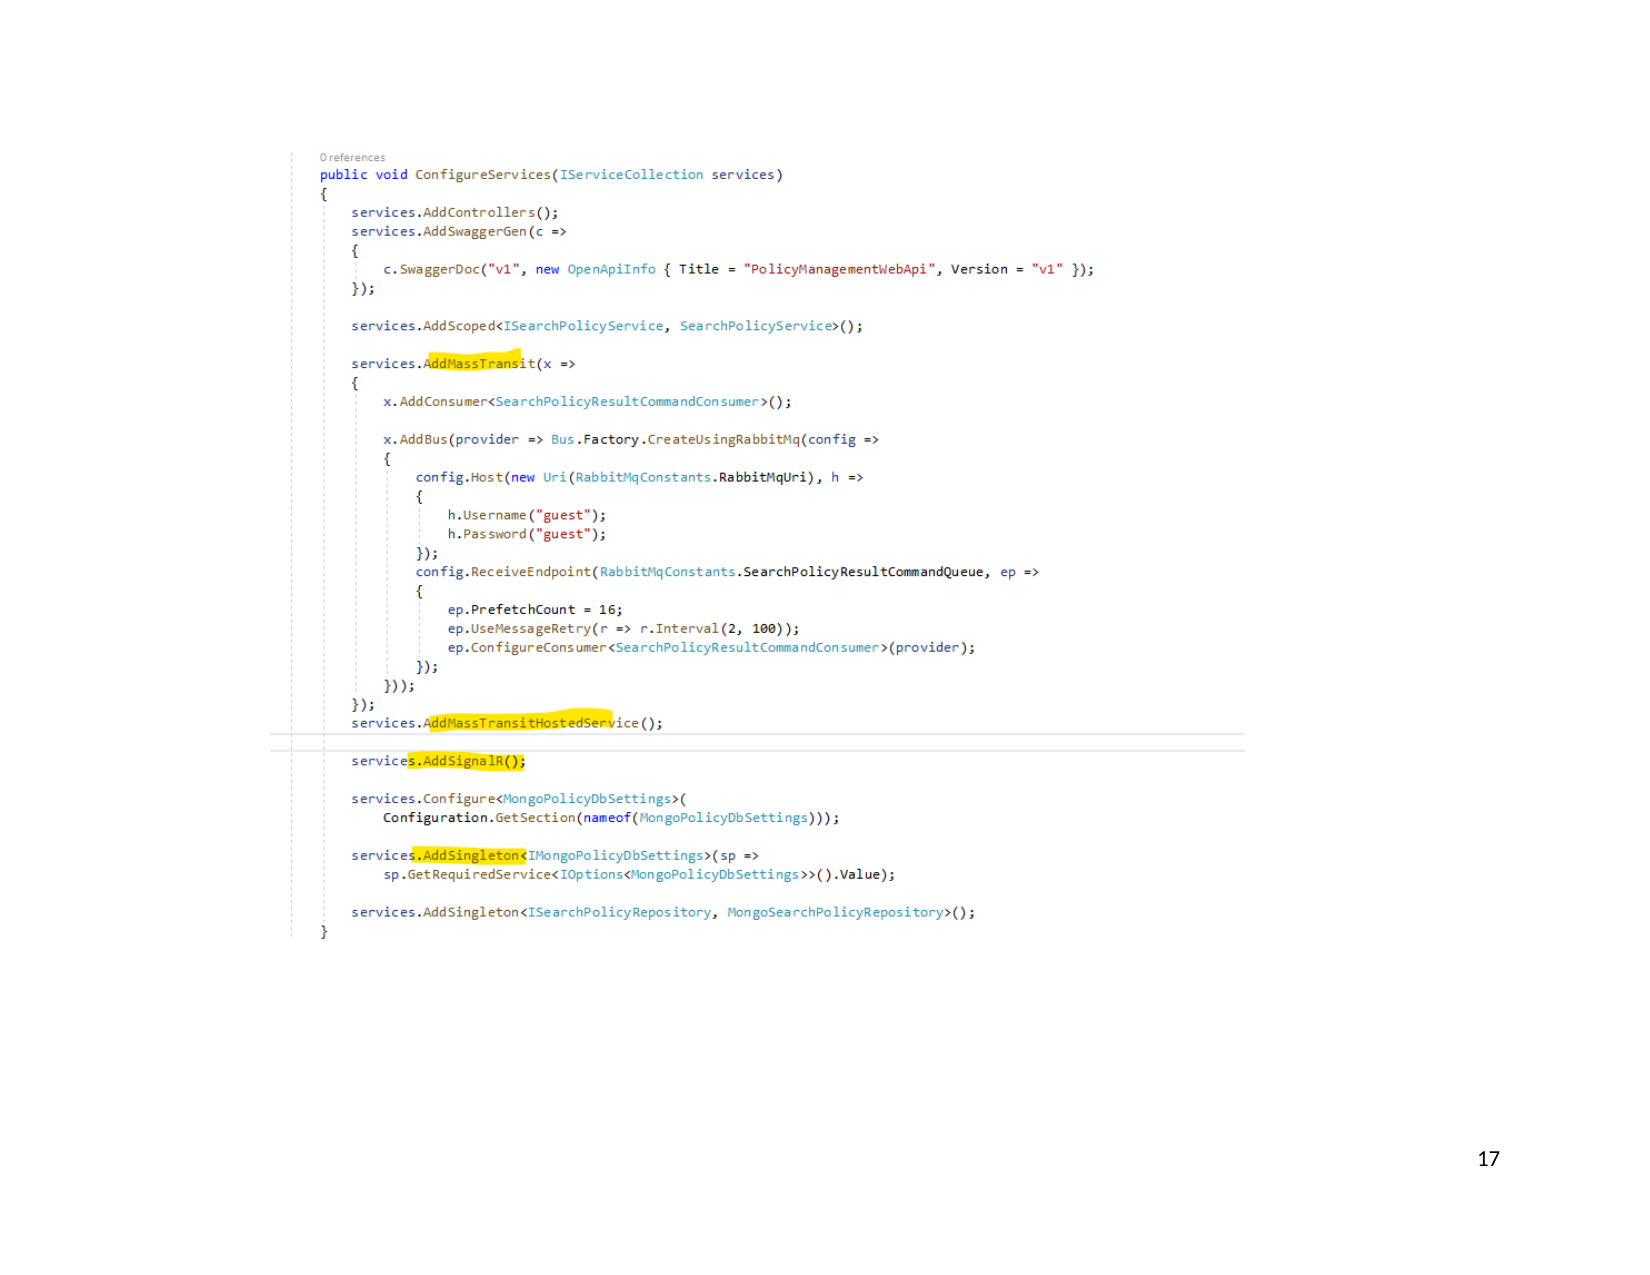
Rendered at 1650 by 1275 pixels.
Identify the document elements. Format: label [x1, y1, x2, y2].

picture [270, 150, 1245, 940]
